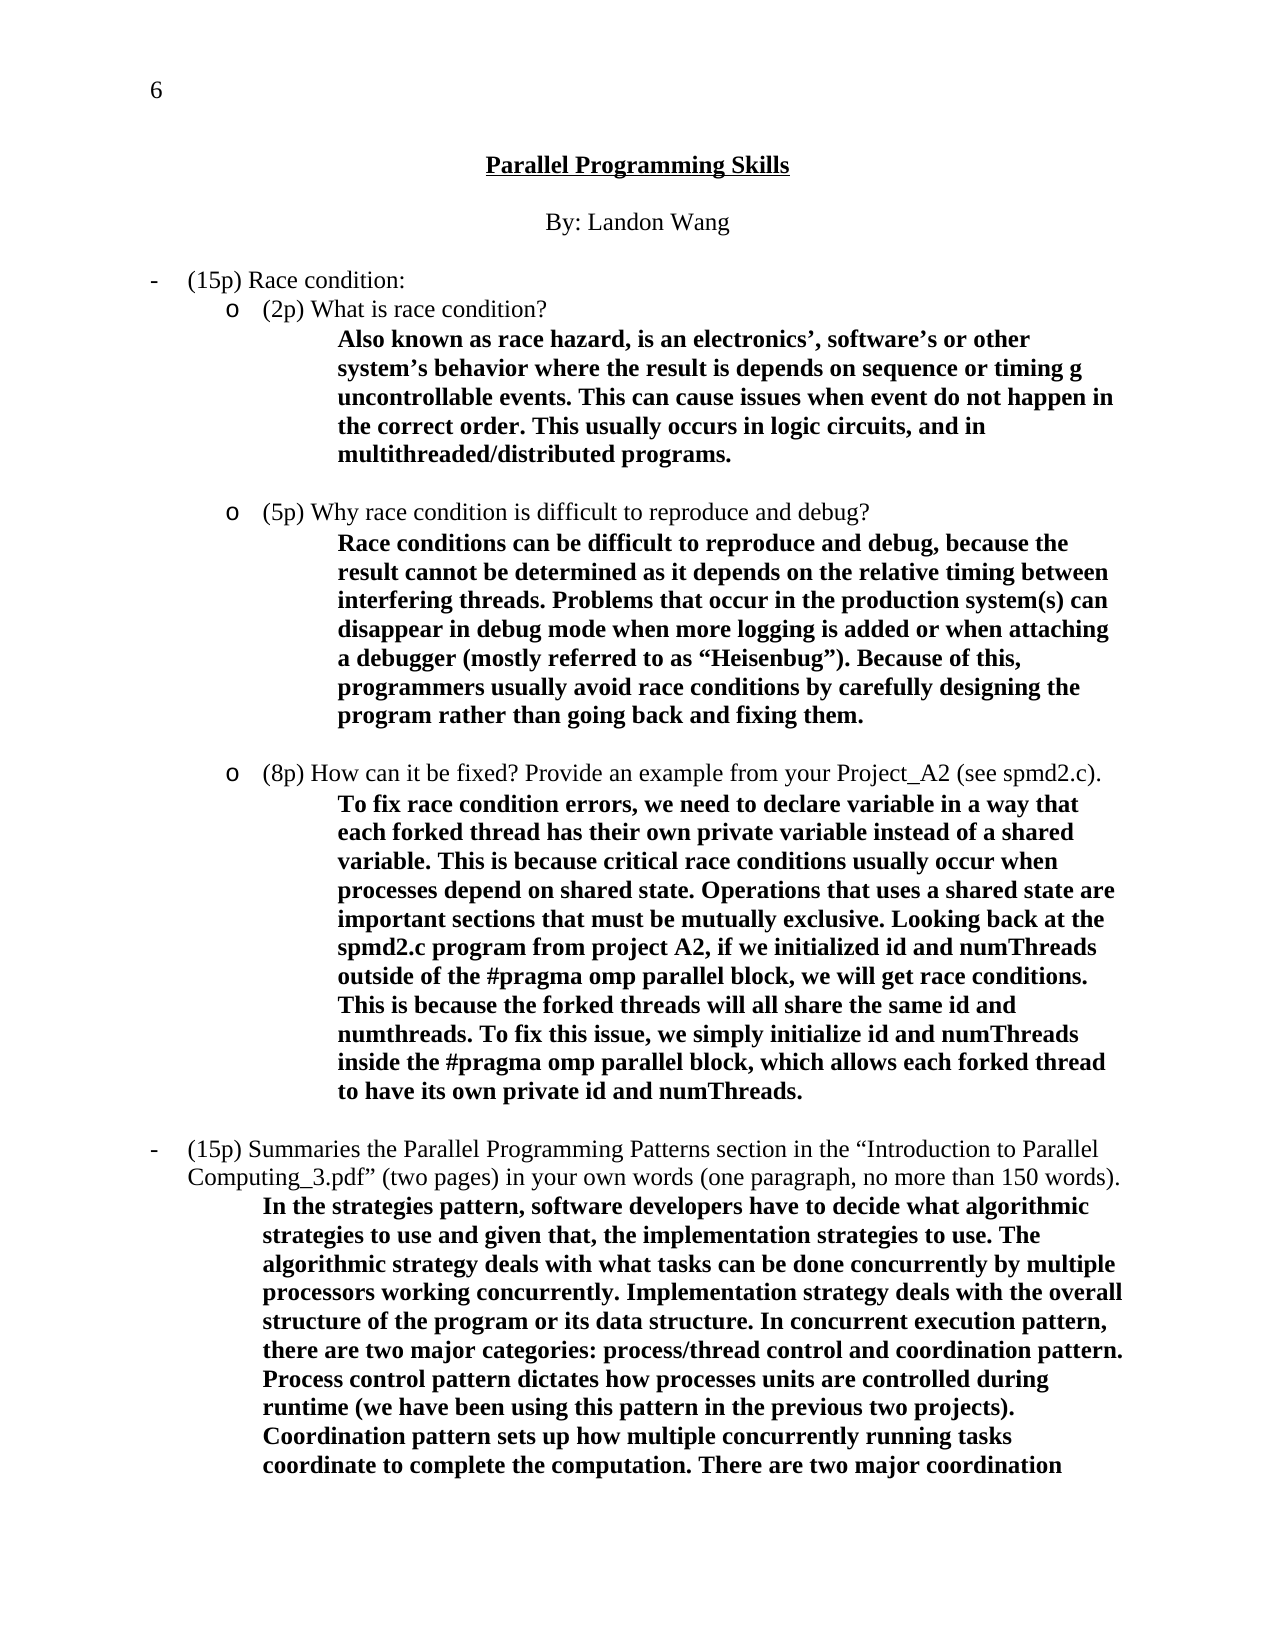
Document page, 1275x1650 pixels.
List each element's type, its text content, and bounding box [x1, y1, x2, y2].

text Race conditions can be difficult to reproduce and debug, because the result cannot be determined as it depends on the relative timing between interfering threads. Problems that occur in the production system(s) can disappear in debug mode when more logging is added or when attaching a debugger (mostly referred to as “Heisenbug”). Because of this, programmers usually avoid race conditions by carefully designing the program rather than going back and fixing them. [337, 528, 1125, 729]
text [262, 1191, 1125, 1479]
list (2p) What is race condition? [225, 294, 1125, 324]
text Parallel Programming Skills [150, 150, 1125, 179]
list (8p) How can it be fixed? Provide an example from your Project_A2 (see spmd2.c). [225, 758, 1125, 789]
text Also known as race hazard, is an electronics’, software’s or other system’s behavior where the result is depends on sequence or timing g uncontrollable events. This can cause issues when event do not happen in the correct order. This usually occurs in logic circuits, and in multithreaded/distributed programs. [337, 324, 1125, 468]
text To fix race condition errors, we need to declare variable in a way that each forked thread has their own private variable instead of a shared variable. This is because critical race conditions usually occur when processes depend on shared state. Operations that uses a shared state are important sections that must be mutually exclusive. Looking back at the spmd2.c program from project A2, if we initialized id and numThreads outside of the #pragma omp parallel block, we will get race conditions. This is because the forked threads will all share the same id and numthreads. To fix this issue, we simply initialize id and numThreads inside the #pragma omp parallel block, which allows each forked thread to have its own private id and numThreads. [337, 789, 1125, 1105]
list (5p) Why race condition is difficult to reproduce and debug? [225, 497, 1125, 528]
list (15p) Summaries the Parallel Programming Patterns section in the “Introduction to Parallel Computing_3.pdf” (two pages) in your own words (one paragraph, no more than 150 words). [150, 1134, 1125, 1191]
list (15p) Race condition: [150, 265, 1125, 294]
text By: Landon Wang [150, 207, 1125, 236]
